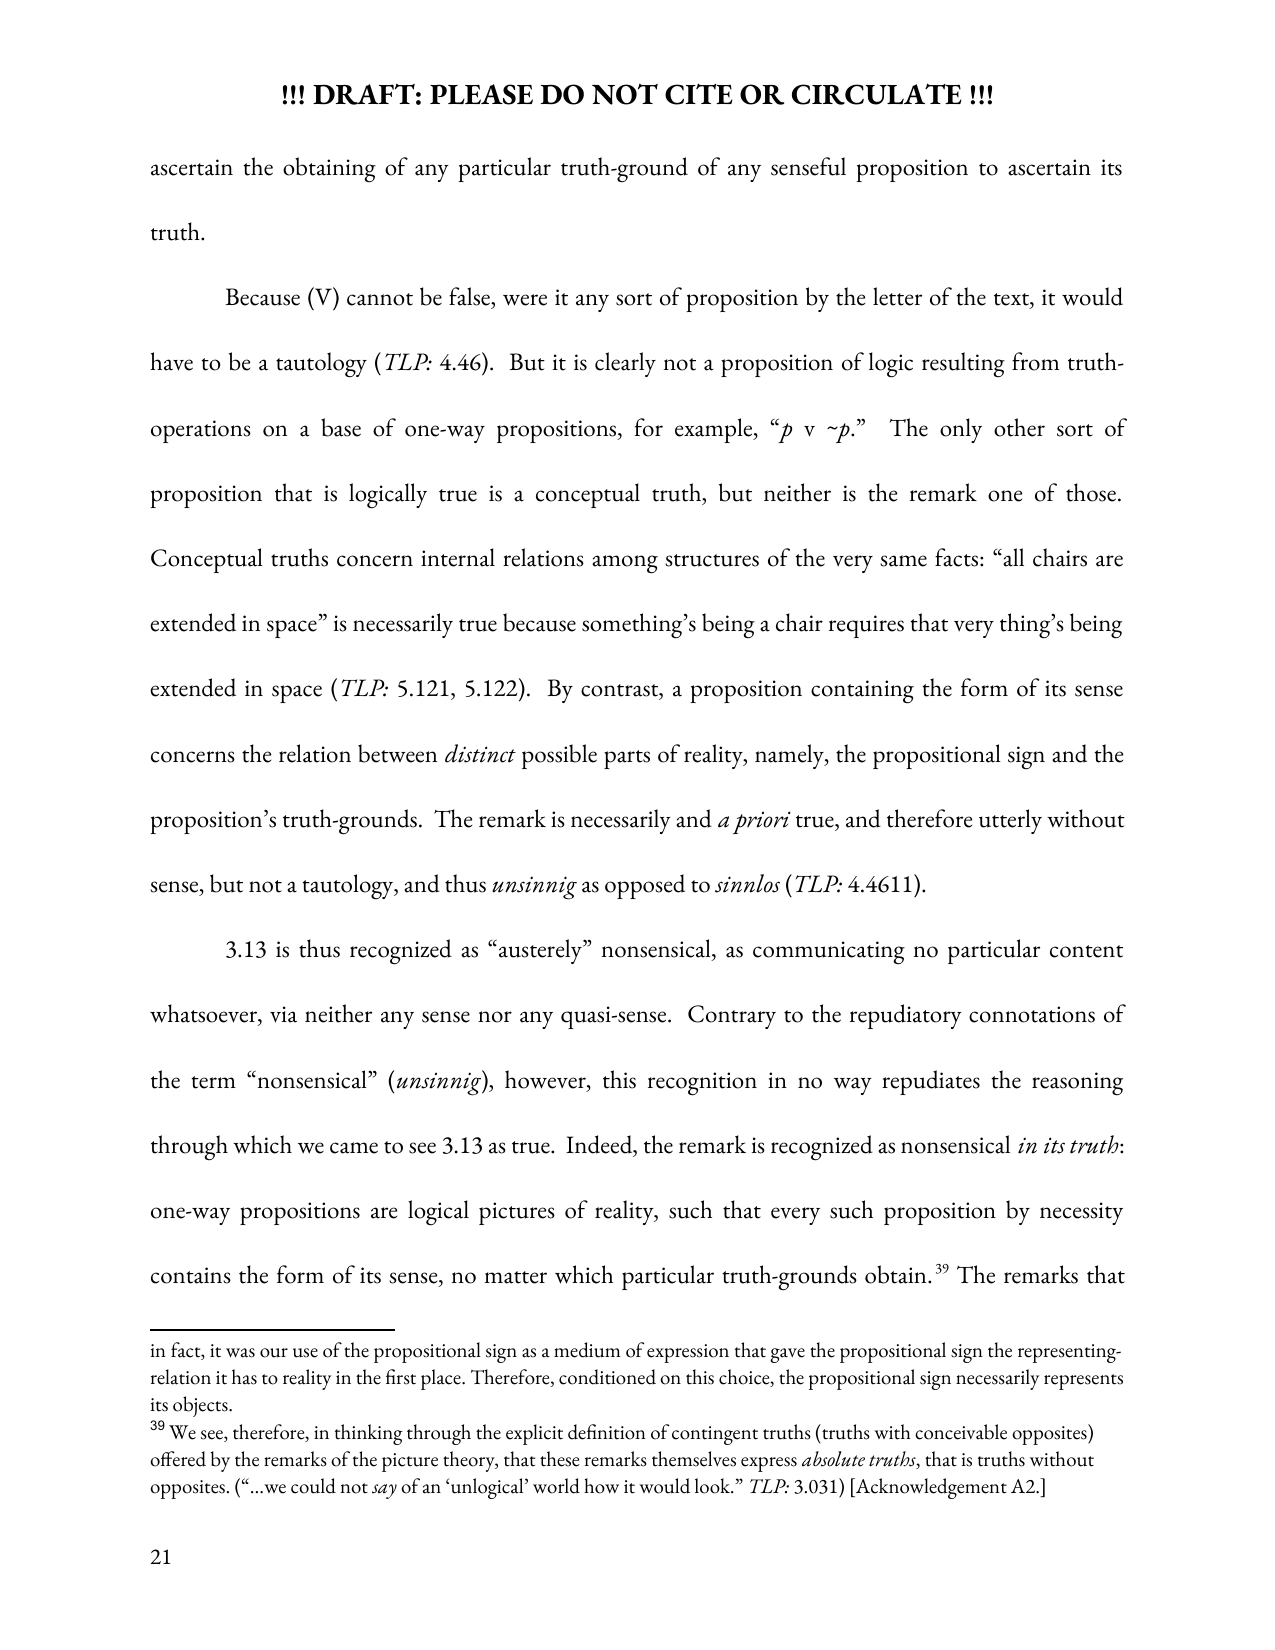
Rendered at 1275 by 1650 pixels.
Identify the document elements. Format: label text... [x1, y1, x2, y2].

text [150, 150, 1125, 248]
text Because (V) cannot be false, were it any sort of proposition by the letter of the text, it would have to be a tautology (TLP: 4.46). But it is clearly not a proposition of logic resulting from truth-operations on a base of one-way propositions, for example, “p v ~p.” The only other sort of proposition that is logically true is a conceptual truth, but neither is the remark one of those. Conceptual truths concern internal relations among structures of the very same facts: “all chairs are extended in space” is necessarily true because something’s being a chair requires that very thing’s being extended in space (TLP: 5.121, 5.122). By contrast, a proposition containing the form of its sense concerns the relation between distinct possible parts of reality, namely, the propositional sign and the proposition’s truth-grounds. The remark is necessarily and a priori true, and therefore utterly without sense, but not a tautology, and thus unsinnig as opposed to sinnlos (TLP: 4.4611). [150, 280, 1125, 900]
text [150, 932, 1125, 1291]
